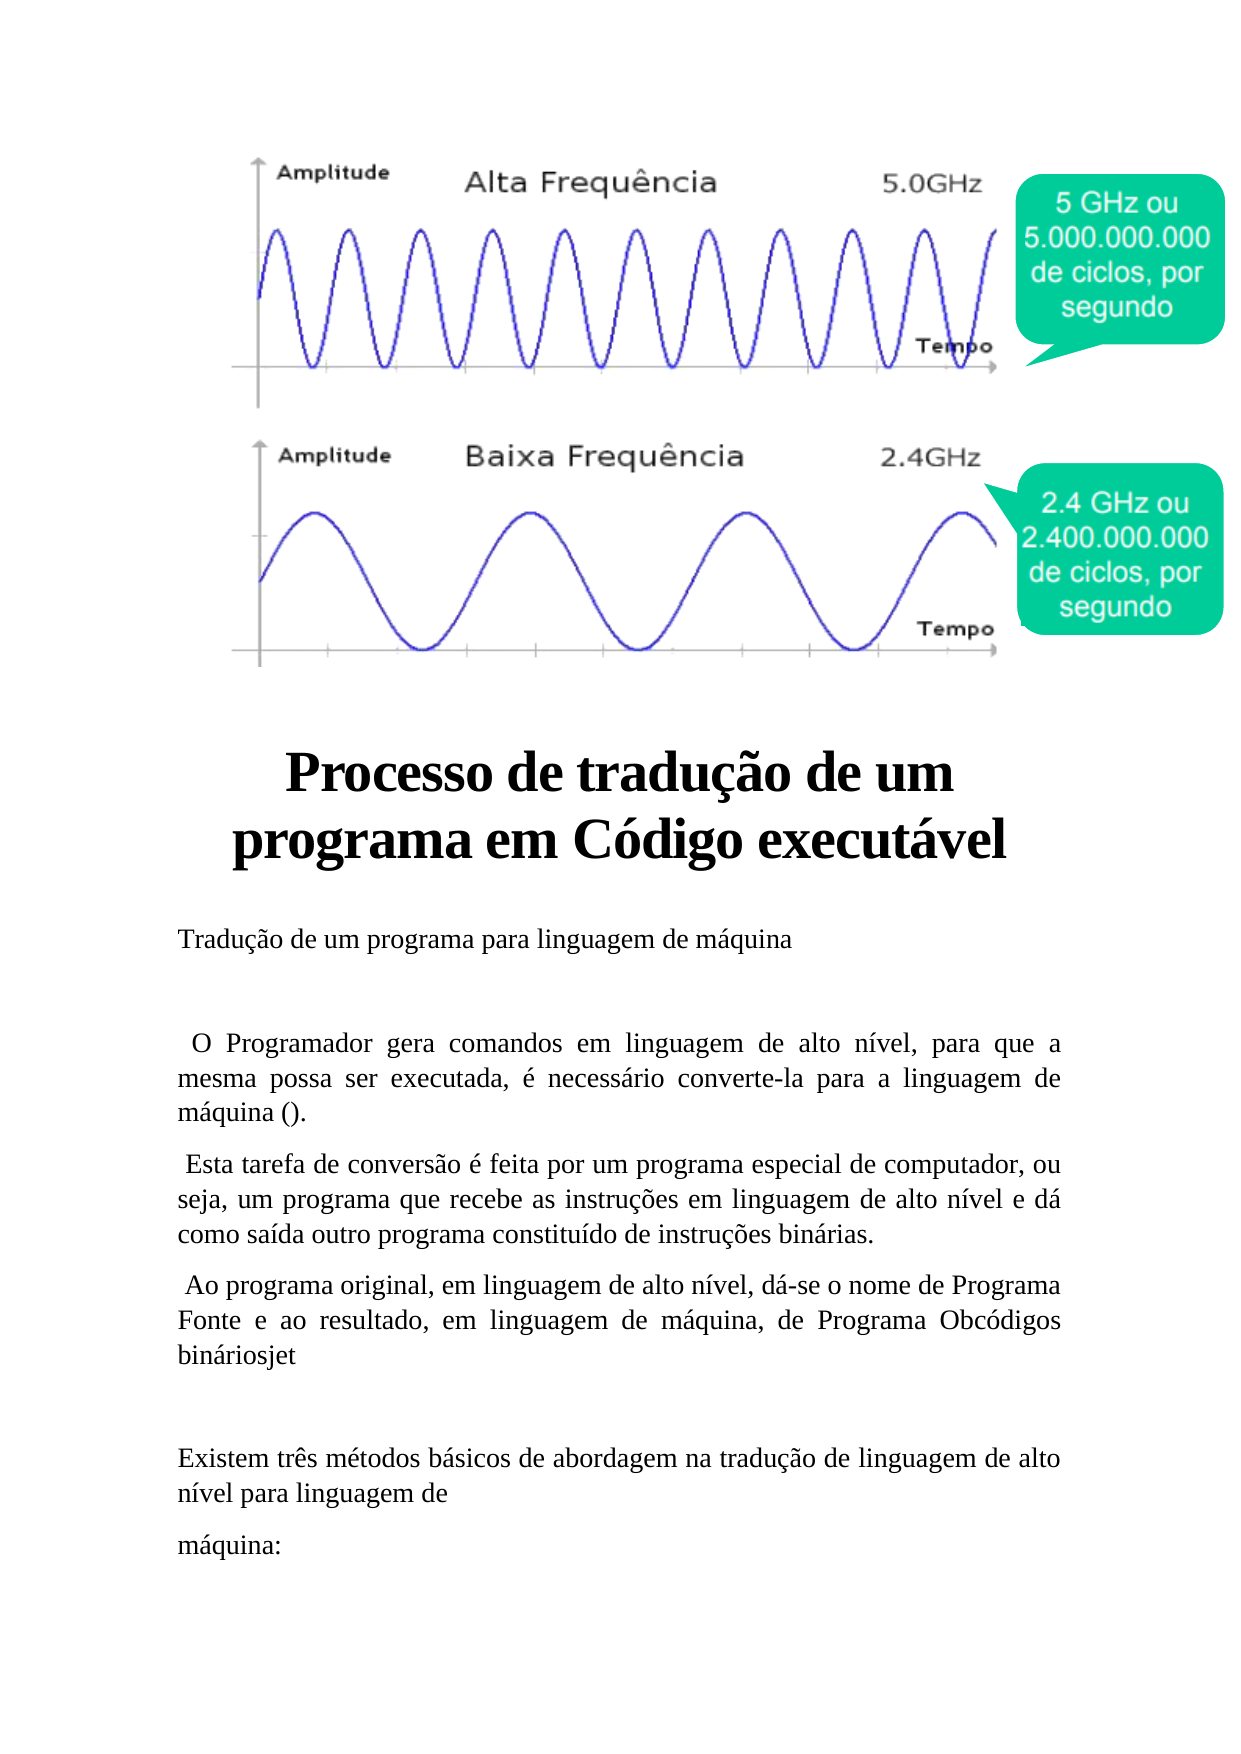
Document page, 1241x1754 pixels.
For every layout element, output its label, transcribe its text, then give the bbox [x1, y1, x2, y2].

text Ao programa original, em linguagem de alto nível, dá-se o nome de Programa Fonte e ao resultado, em linguagem de máquina, de Programa Obcódigos bináriosjet [177, 1268, 1063, 1371]
text O Programador gera comandos em linguagem de alto nível, para que a mesma possa ser executada, é necessário converte-la para a linguagem de máquina (). [177, 1026, 1063, 1128]
text máquina: [177, 1528, 1063, 1560]
title Processo de tradução de um programa em Código executável [177, 737, 1063, 871]
text Esta tarefa de conversão é feita por um programa especial de computador, ou seja, um programa que recebe as instruções em linguagem de alto nível e dá como saída outro programa constituído de instruções binárias. [177, 1147, 1063, 1249]
text Existem três métodos básicos de abordagem na tradução de linguagem de alto nível para linguagem de [177, 1441, 1063, 1509]
picture [1021, 477, 1216, 626]
picture [1025, 183, 1215, 331]
picture [224, 147, 1014, 667]
text Tradução de um programa para linguagem de máquina [177, 923, 1063, 955]
